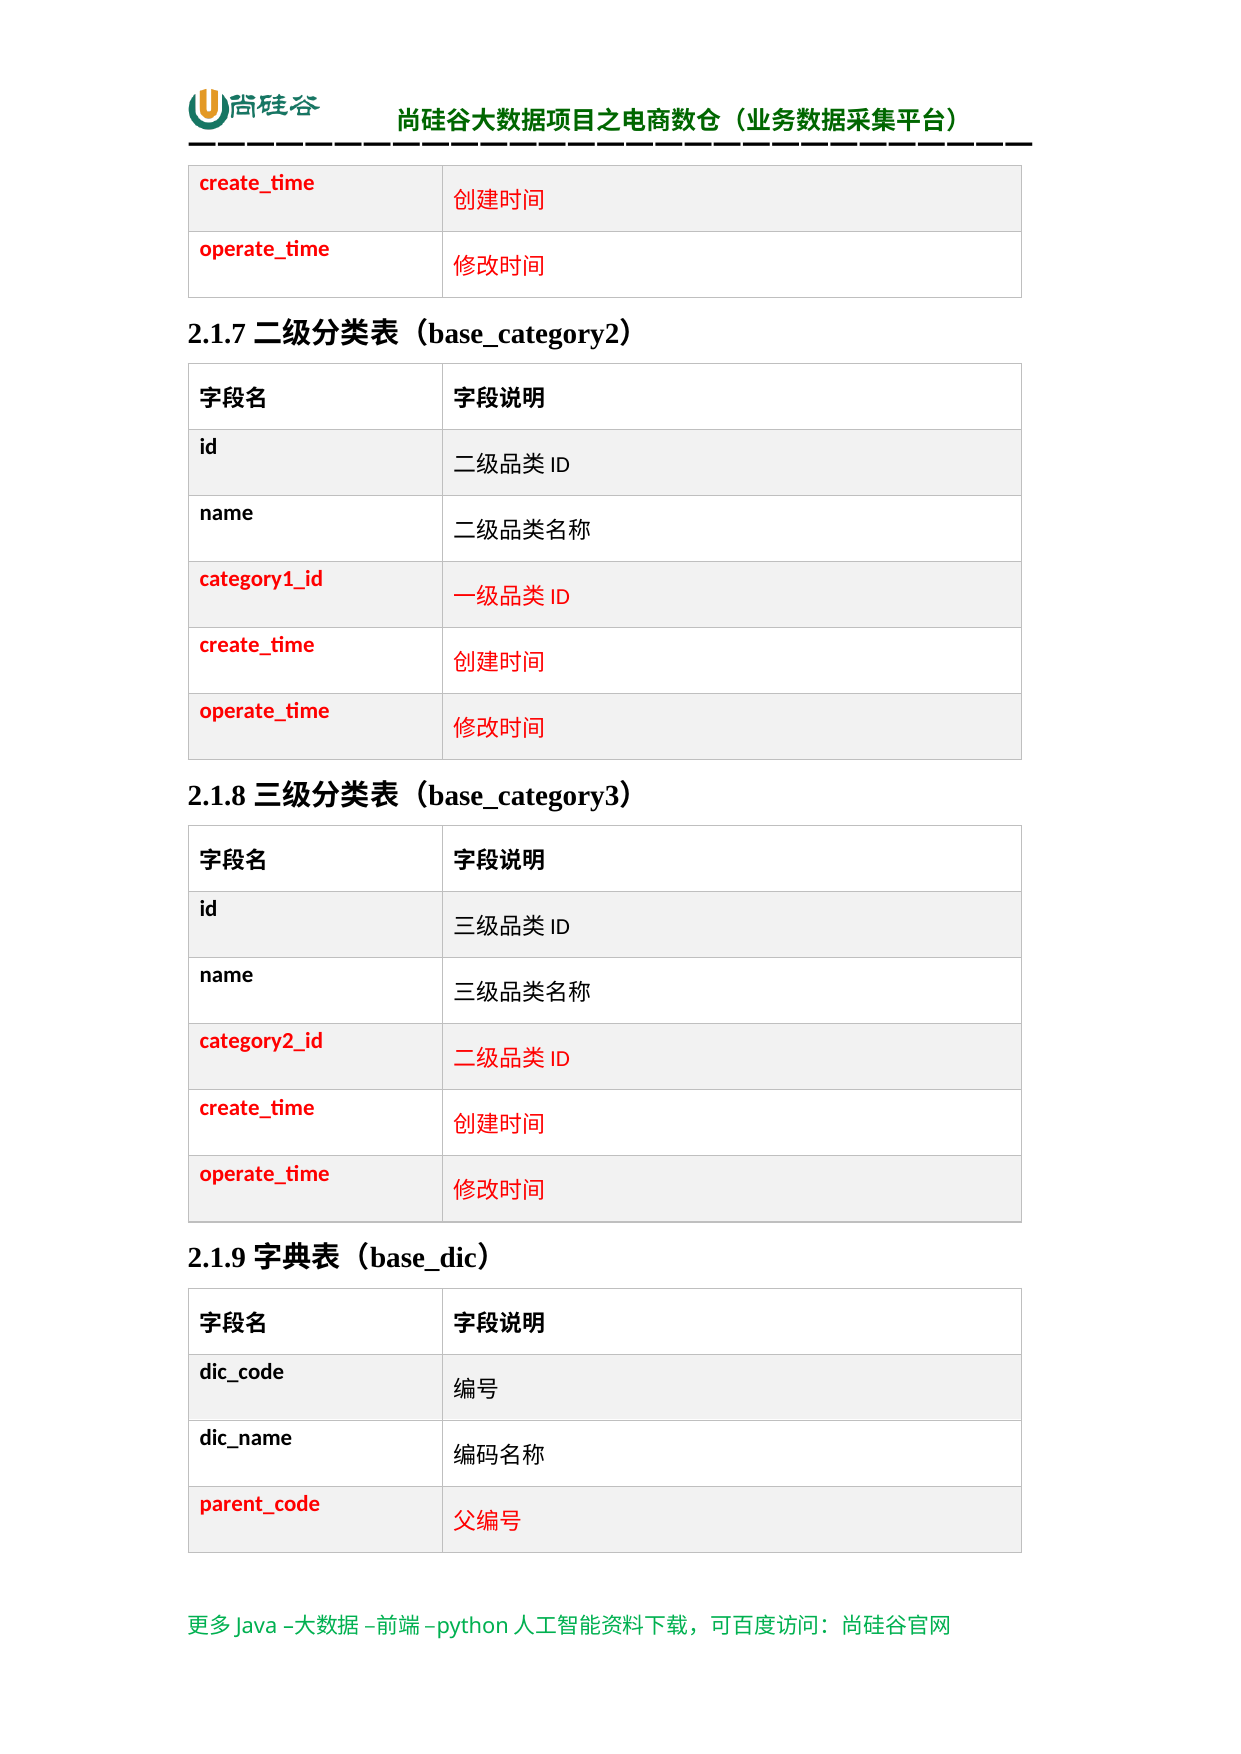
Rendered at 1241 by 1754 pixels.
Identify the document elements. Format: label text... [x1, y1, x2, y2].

table_cell 二级品类名称 [443, 496, 1021, 561]
table_header 字段名 [189, 364, 442, 429]
table_header 字段说明 [443, 364, 1021, 429]
table_cell operate_time [189, 694, 442, 759]
table_cell dic_name [189, 1421, 442, 1486]
table_cell id [189, 892, 442, 957]
table_cell 修改时间 [443, 1156, 1021, 1221]
table_cell create_time [189, 628, 442, 693]
table_cell 三级品类ID [443, 892, 1021, 957]
subtitle 2.1.8 三级分类表（base_category3） [187, 760, 1053, 825]
table_cell parent_code [189, 1487, 442, 1552]
table_cell 创建时间 [443, 628, 1021, 693]
table_cell 编码名称 [443, 1421, 1021, 1486]
table_cell operate_time [189, 232, 442, 297]
table_cell operate_time [189, 1156, 442, 1221]
table_cell category1_id [189, 562, 442, 627]
table_header 字段说明 [443, 826, 1021, 891]
table_cell 三级品类名称 [443, 958, 1021, 1023]
table_cell category2_id [189, 1024, 442, 1089]
table_cell 创建时间 [443, 166, 1021, 231]
picture [187, 88, 320, 130]
table_header 字段名 [189, 1289, 442, 1353]
table_cell 修改时间 [443, 694, 1021, 759]
table_cell 创建时间 [443, 1090, 1021, 1155]
table_cell 父编号 [443, 1487, 1021, 1552]
table_cell name [189, 496, 442, 561]
table_cell 二级品类ID [443, 1024, 1021, 1089]
table_cell dic_code [189, 1355, 442, 1419]
table_cell create_time [189, 166, 442, 231]
table_cell 修改时间 [443, 232, 1021, 297]
table_cell 一级品类ID [443, 562, 1021, 627]
table_cell 编号 [443, 1355, 1021, 1419]
subtitle 2.1.7 二级分类表（base_category2） [187, 298, 1053, 363]
table_header 字段说明 [443, 1289, 1021, 1353]
table_cell name [189, 958, 442, 1023]
table_header 字段名 [189, 826, 442, 891]
table_cell create_time [189, 1090, 442, 1155]
subtitle 2.1.9 字典表（base_dic） [187, 1222, 1053, 1287]
table_cell id [189, 430, 442, 495]
table_cell 二级品类ID [443, 430, 1021, 495]
